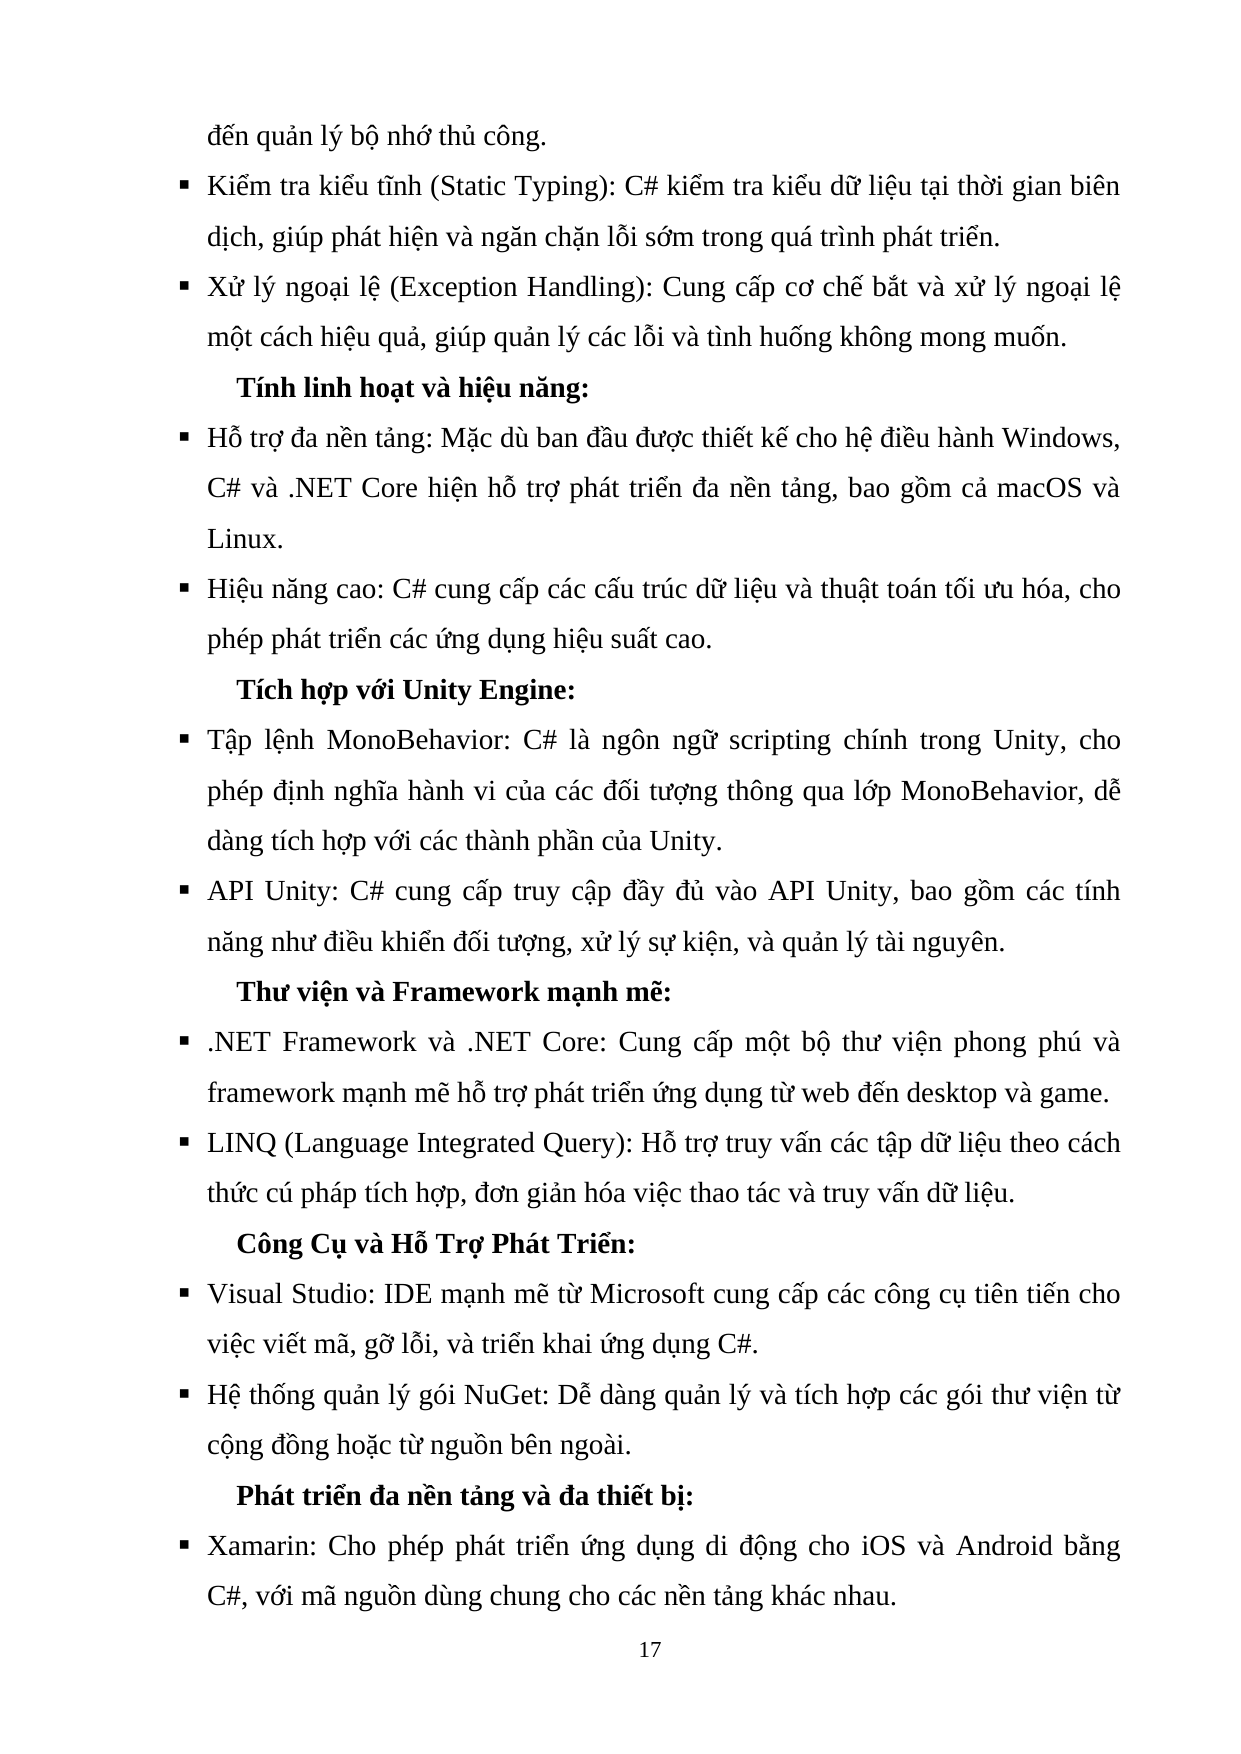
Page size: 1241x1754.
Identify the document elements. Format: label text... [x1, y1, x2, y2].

text Tính linh hoạt và hiệu năng: [177, 370, 1122, 403]
list Visual Studio: IDE mạnh mẽ từ Microsoft cung cấp các công cụ tiên tiến cho việc viết mã, gỡ lỗi, và triển khai ứng dụng C#. [177, 1276, 1122, 1360]
list Xử lý ngoại lệ (Exception Handling): Cung cấp cơ chế bắt và xử lý ngoại lệ một cách hiệu quả, giúp quản lý các lỗi và tình huống không mong muốn. [177, 269, 1122, 353]
text Tích hợp với Unity Engine: [177, 672, 1122, 706]
list Kiểm tra kiểu tĩnh (Static Typing): C# kiểm tra kiểu dữ liệu tại thời gian biên dịch, giúp phát hiện và ngăn chặn lỗi sớm trong quá trình phát triển. [177, 168, 1122, 252]
list Hỗ trợ đa nền tảng: Mặc dù ban đầu được thiết kế cho hệ điều hành Windows, C# và .NET Core hiện hỗ trợ phát triển đa nền tảng, bao gồm cả macOS và Linux. [177, 420, 1122, 554]
list API Unity: C# cung cấp truy cập đầy đủ vào API Unity, bao gồm các tính năng như điều khiển đối tượng, xử lý sự kiện, và quản lý tài nguyên. [177, 873, 1122, 957]
list LINQ (Language Integrated Query): Hỗ trợ truy vấn các tập dữ liệu theo cách thức cú pháp tích hợp, đơn giản hóa việc thao tác và truy vấn dữ liệu. [177, 1125, 1122, 1209]
text Công Cụ và Hỗ Trợ Phát Triển: [177, 1226, 1122, 1259]
text Phát triển đa nền tảng và đa thiết bị: [177, 1478, 1122, 1511]
list Tập lệnh MonoBehavior: C# là ngôn ngữ scripting chính trong Unity, cho phép định nghĩa hành vi của các đối tượng thông qua lớp MonoBehavior, dễ dàng tích hợp với các thành phần của Unity. [177, 722, 1122, 857]
list Hệ thống quản lý gói NuGet: Dễ dàng quản lý và tích hợp các gói thư viện từ cộng đồng hoặc từ nguồn bên ngoài. [177, 1377, 1122, 1461]
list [177, 118, 1122, 152]
text Thư viện và Framework mạnh mẽ: [177, 974, 1122, 1008]
list Hiệu năng cao: C# cung cấp các cấu trúc dữ liệu và thuật toán tối ưu hóa, cho phép phát triển các ứng dụng hiệu suất cao. [177, 571, 1122, 655]
list .NET Framework và .NET Core: Cung cấp một bộ thư viện phong phú và framework mạnh mẽ hỗ trợ phát triển ứng dụng từ web đến desktop và game. [177, 1024, 1122, 1108]
list Xamarin: Cho phép phát triển ứng dụng di động cho iOS và Android bằng C#, với mã nguồn dùng chung cho các nền tảng khác nhau. [177, 1528, 1122, 1612]
